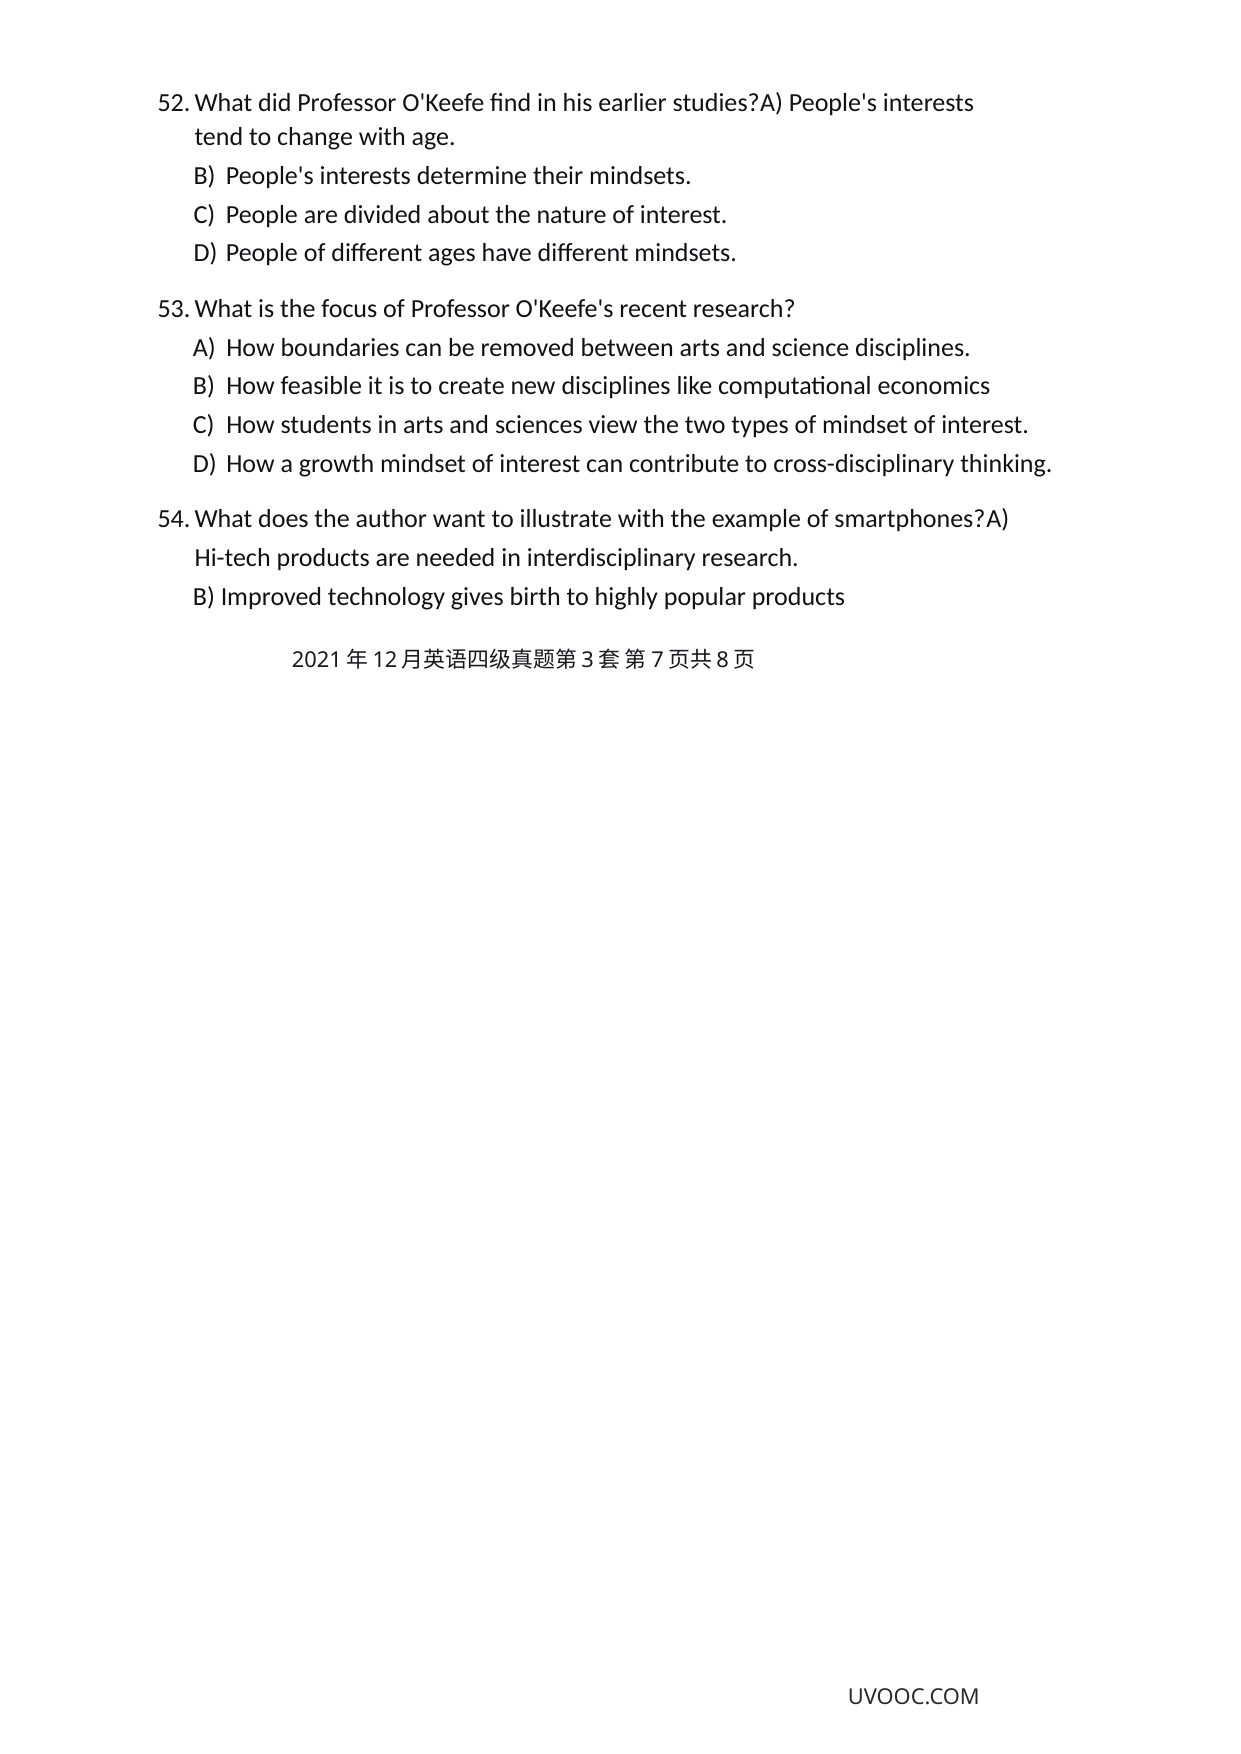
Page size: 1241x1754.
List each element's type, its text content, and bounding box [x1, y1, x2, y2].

list What is the focus of Professor O'Keefe's recent research? [157, 292, 1025, 324]
list How students in arts and sciences view the two types of mindset of interest. [193, 408, 1091, 440]
list How boundaries can be removed between arts and science disciplines. [193, 331, 1091, 362]
list What does the author want to illustrate with the example of smartphones?A) Hi-tech products are needed in interdisciplinary research. [157, 502, 1025, 573]
list How a growth mindset of interest can contribute to cross-disciplinary thinking. [193, 447, 1091, 479]
list People's interests determine their mindsets. [193, 159, 1091, 191]
list What did Professor O'Keefe find in his earlier studies?A) People's interests tend to change with age. [157, 86, 1025, 152]
text B) Improved technology gives birth to highly popular products [193, 580, 1091, 612]
list People of different ages have different mindsets. [193, 237, 1091, 268]
list People are divided about the nature of interest. [193, 198, 1091, 230]
list How feasible it is to create new disciplines like computational economics [193, 369, 1091, 401]
text 2021年12月英语四级真题第3套 第7页共8页 [292, 642, 1091, 674]
